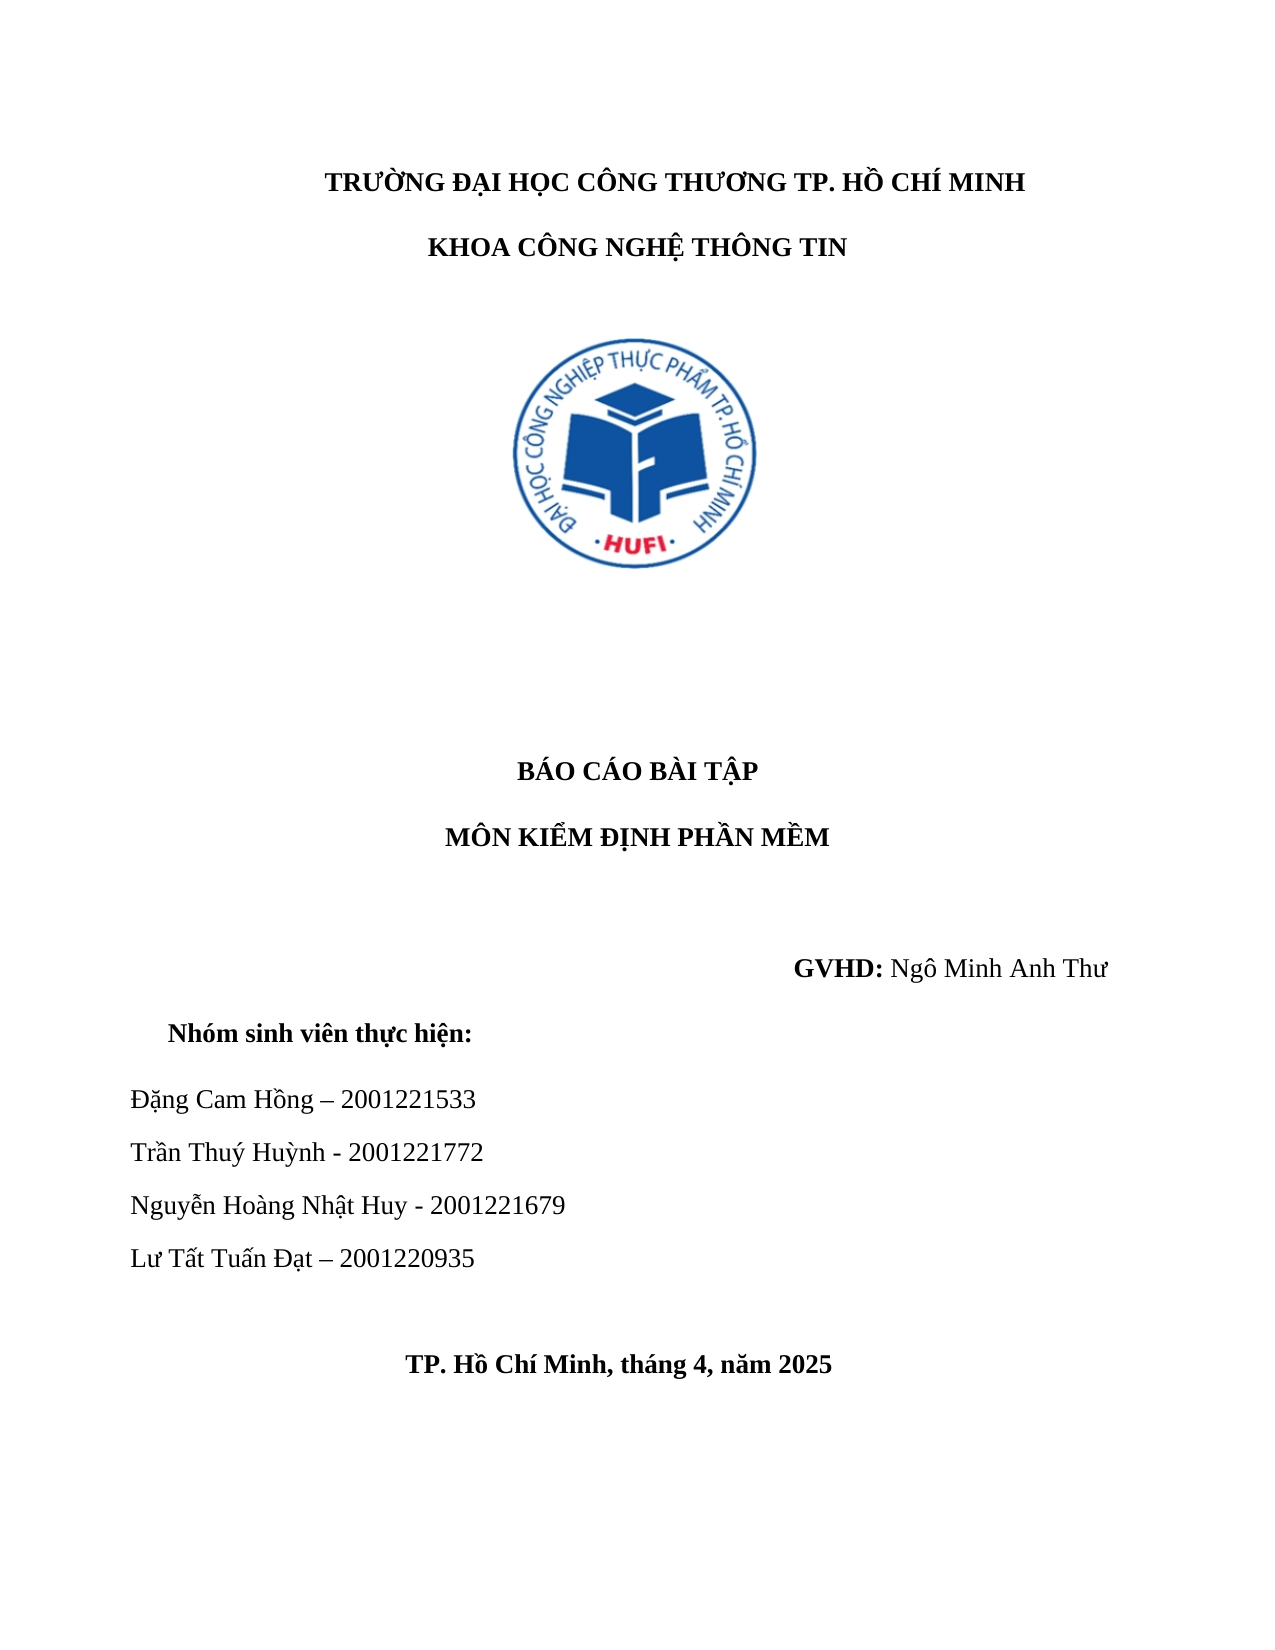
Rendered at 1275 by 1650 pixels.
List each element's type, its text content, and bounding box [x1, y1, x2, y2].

text BÁO CÁO BÀI TẬP [168, 752, 1107, 790]
list TP. Hồ Chí Minh, tháng 4, năm 2025 [130, 1345, 1107, 1382]
list Lư Tất Tuấn Đạt – 2001220935 [130, 1239, 1107, 1276]
text GVHD: Ngô Minh Anh Thư [168, 949, 1107, 986]
picture [508, 336, 761, 572]
list Đặng Cam Hồng – 2001221533 [130, 1080, 1107, 1117]
list Nguyễn Hoàng Nhật Huy - 2001221679 [130, 1186, 1107, 1223]
text MÔN KIỂM ĐỊNH PHẦN MỀM [168, 818, 1107, 855]
list Trần Thuý Huỳnh - 2001221772 [130, 1133, 1107, 1170]
text Nhóm sinh viên thực hiện: [168, 1014, 1107, 1052]
text TRƯỜNG ĐẠI HỌC CÔNG THƯƠNG TP. HỒ CHÍ MINH [168, 162, 1107, 200]
text KHOA CÔNG NGHỆ THÔNG TIN [168, 228, 1107, 266]
